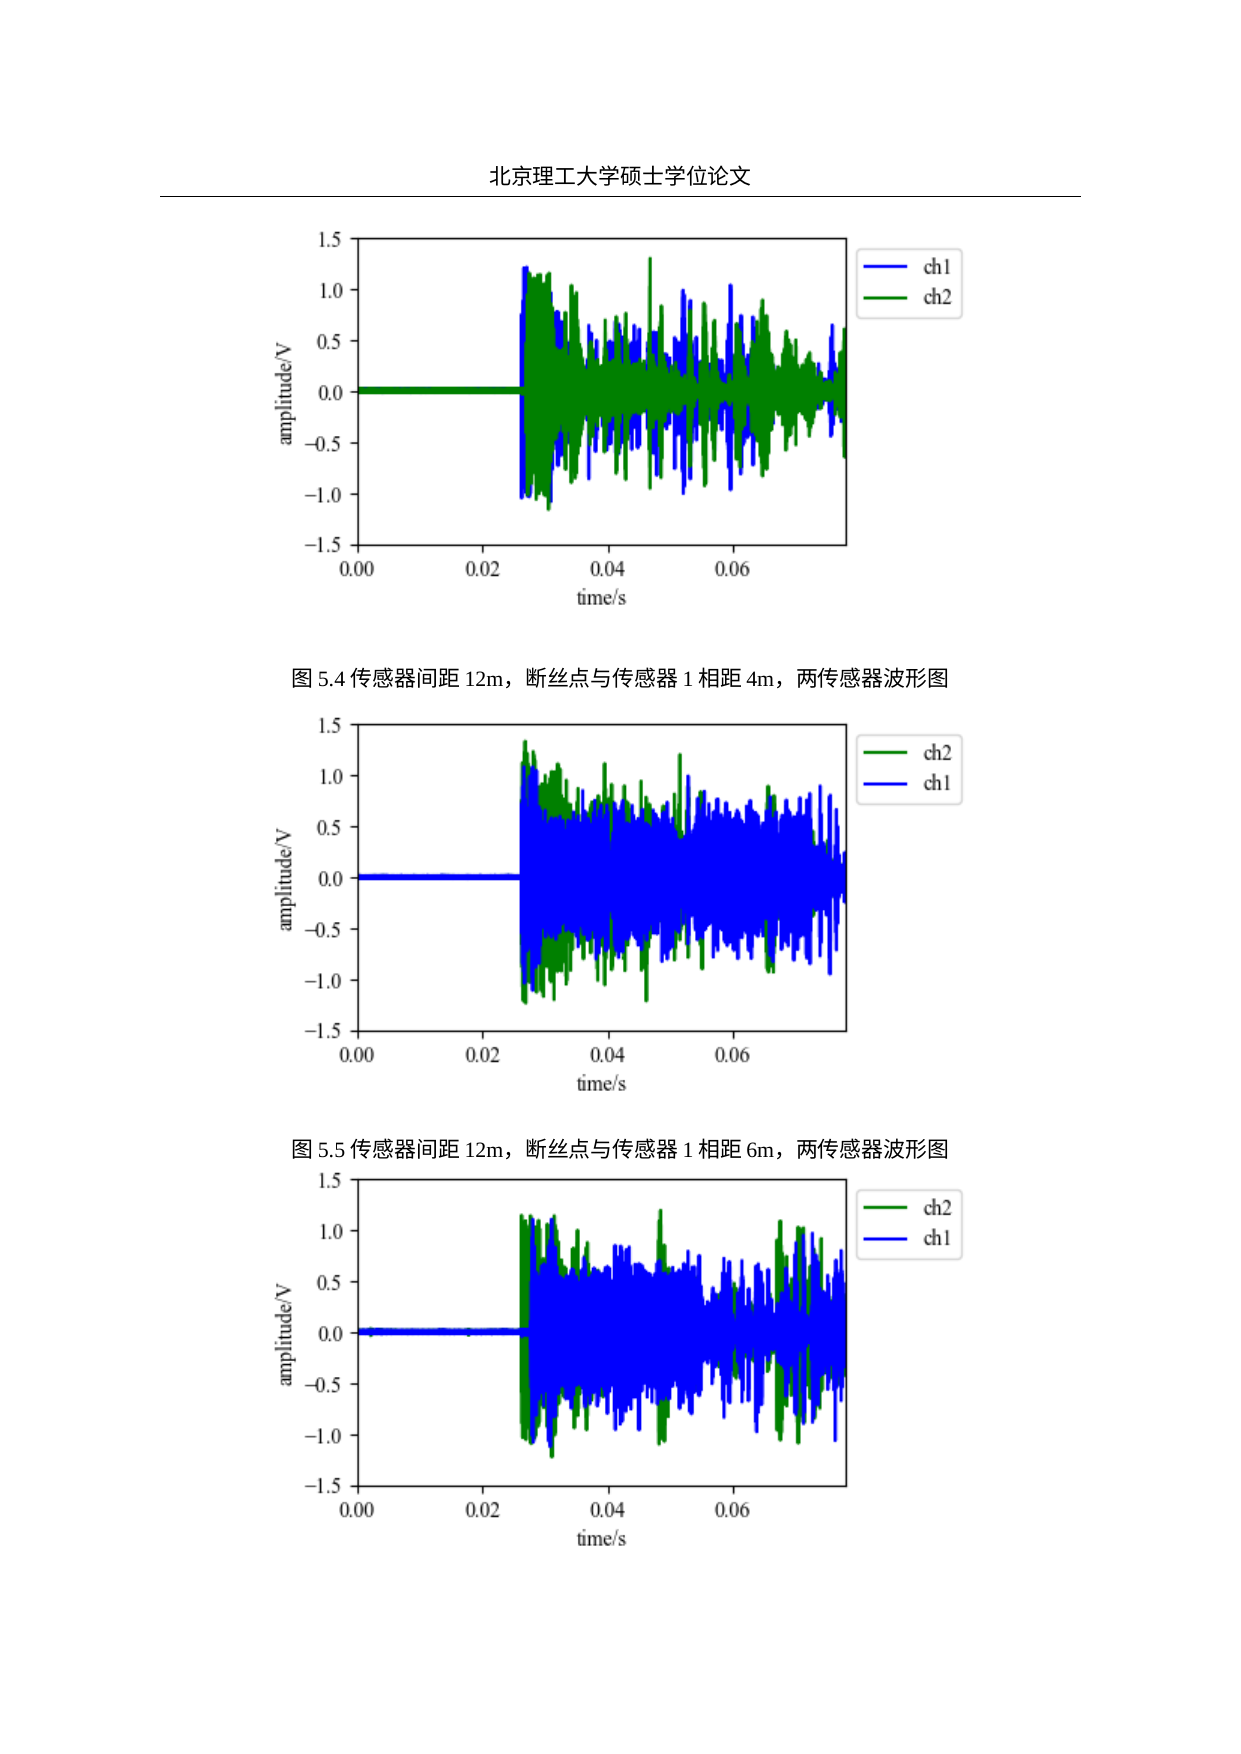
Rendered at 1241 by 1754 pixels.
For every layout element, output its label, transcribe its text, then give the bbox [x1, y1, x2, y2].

text 图5.5 传感器间距12m，断丝点与传感器1相距6m，两传感器波形图 [159, 1132, 1081, 1164]
picture [245, 1164, 995, 1555]
picture [245, 709, 995, 1100]
picture [245, 221, 995, 614]
text 图5.4 传感器间距12m，断丝点与传感器1相距4m，两传感器波形图 [159, 661, 1081, 693]
